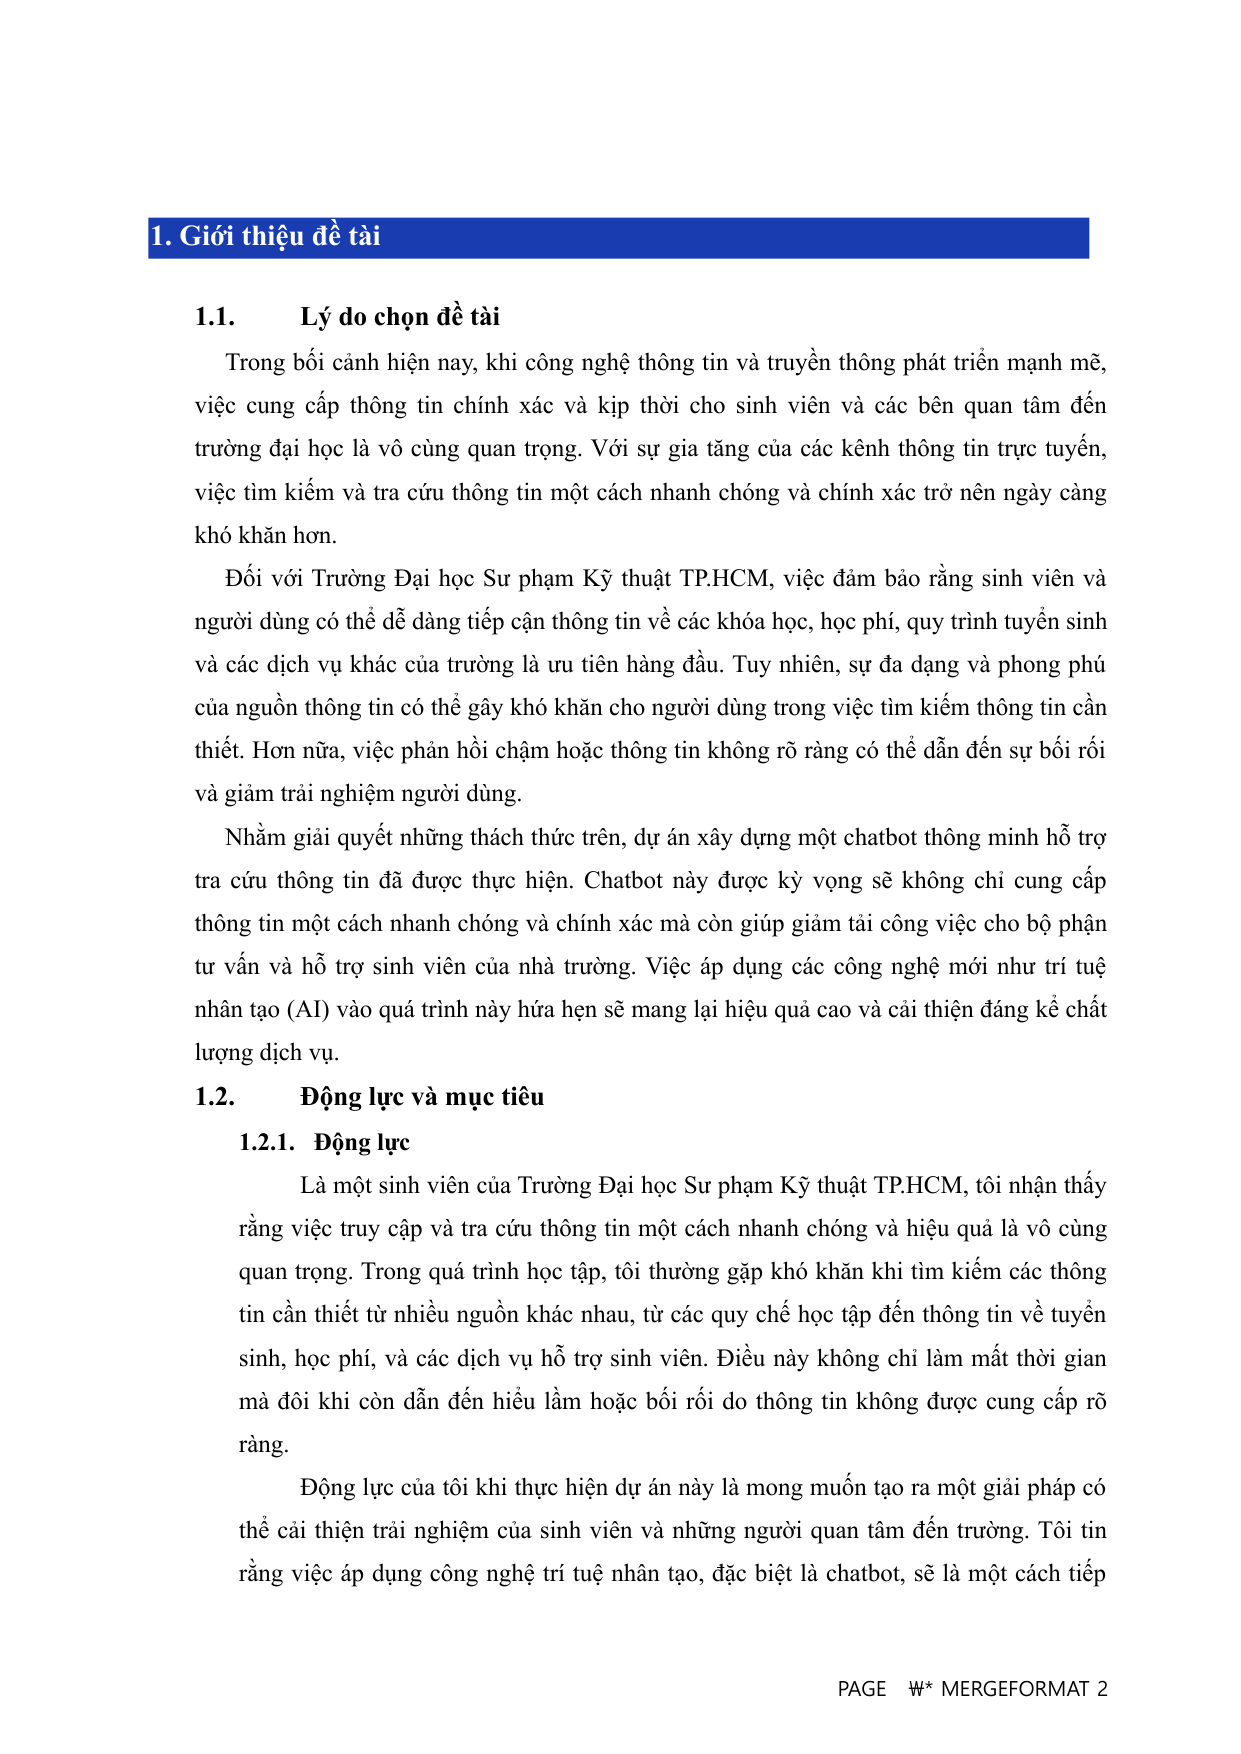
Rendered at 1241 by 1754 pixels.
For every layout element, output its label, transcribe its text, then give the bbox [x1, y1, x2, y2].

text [239, 1472, 1108, 1587]
list Động lực [239, 1127, 1108, 1156]
text Đối với Trường Đại học Sư phạm Kỹ thuật TP.HCM, việc đảm bảo rằng sinh viên và người dùng có thể dễ dàng tiếp cận thông tin về các khóa học, học phí, quy trình tuyển sinh và các dịch vụ khác của trường là ưu tiên hàng đầu. Tuy nhiên, sự đa dạng và phong phú của nguồn thông tin có thể gây khó khăn cho người dùng trong việc tìm kiếm thông tin cần thiết. Hơn nữa, việc phản hồi chậm hoặc thông tin không rõ ràng có thể dẫn đến sự bối rối và giảm trải nghiệm người dùng. [194, 563, 1108, 807]
text Là một sinh viên của Trường Đại học Sư phạm Kỹ thuật TP.HCM, tôi nhận thấy rằng việc truy cập và tra cứu thông tin một cách nhanh chóng và hiệu quả là vô cùng quan trọng. Trong quá trình học tập, tôi thường gặp khó khăn khi tìm kiếm các thông tin cần thiết từ nhiều nguồn khác nhau, từ các quy chế học tập đến thông tin về tuyển sinh, học phí, và các dịch vụ hỗ trợ sinh viên. Điều này không chỉ làm mất thời gian mà đôi khi còn dẫn đến hiểu lầm hoặc bối rối do thông tin không được cung cấp rõ ràng. [239, 1170, 1108, 1458]
text Trong bối cảnh hiện nay, khi công nghệ thông tin và truyền thông phát triển mạnh mẽ, việc cung cấp thông tin chính xác và kịp thời cho sinh viên và các bên quan tâm đến trường đại học là vô cùng quan trọng. Với sự gia tăng của các kênh thông tin trực tuyến, việc tìm kiếm và tra cứu thông tin một cách nhanh chóng và chính xác trở nên ngày càng khó khăn hơn. [194, 347, 1108, 548]
list Lý do chọn đề tài [194, 301, 1108, 332]
text Nhằm giải quyết những thách thức trên, dự án xây dựng một chatbot thông minh hỗ trợ tra cứu thông tin đã được thực hiện. Chatbot này được kỳ vọng sẽ không chỉ cung cấp thông tin một cách nhanh chóng và chính xác mà còn giúp giảm tải công việc cho bộ phận tư vấn và hỗ trợ sinh viên của nhà trường. Việc áp dụng các công nghệ mới như trí tuệ nhân tạo (AI) vào quá trình này hứa hẹn sẽ mang lại hiệu quả cao và cải thiện đáng kể chất lượng dịch vụ. [194, 822, 1108, 1066]
list Động lực và mục tiêu [194, 1080, 1108, 1111]
